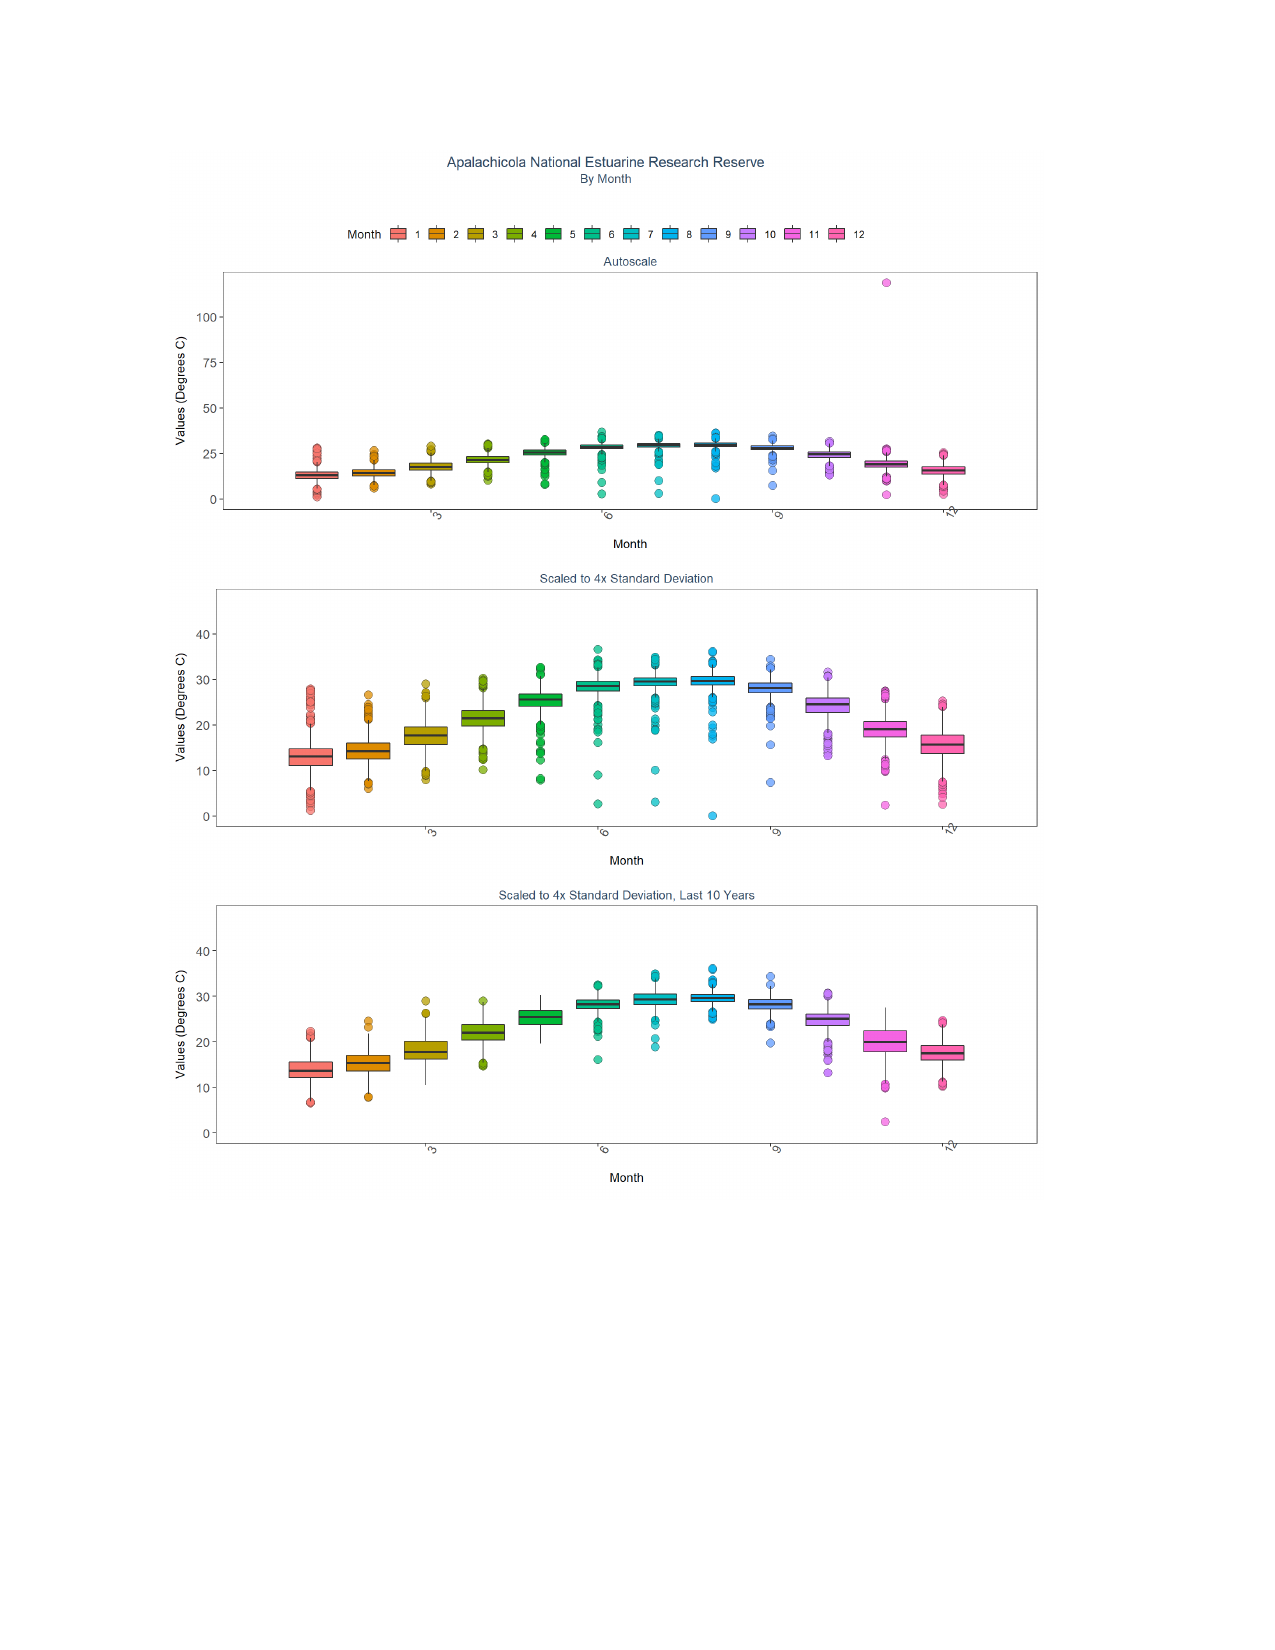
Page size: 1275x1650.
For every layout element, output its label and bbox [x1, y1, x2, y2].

picture [168, 150, 1044, 1200]
